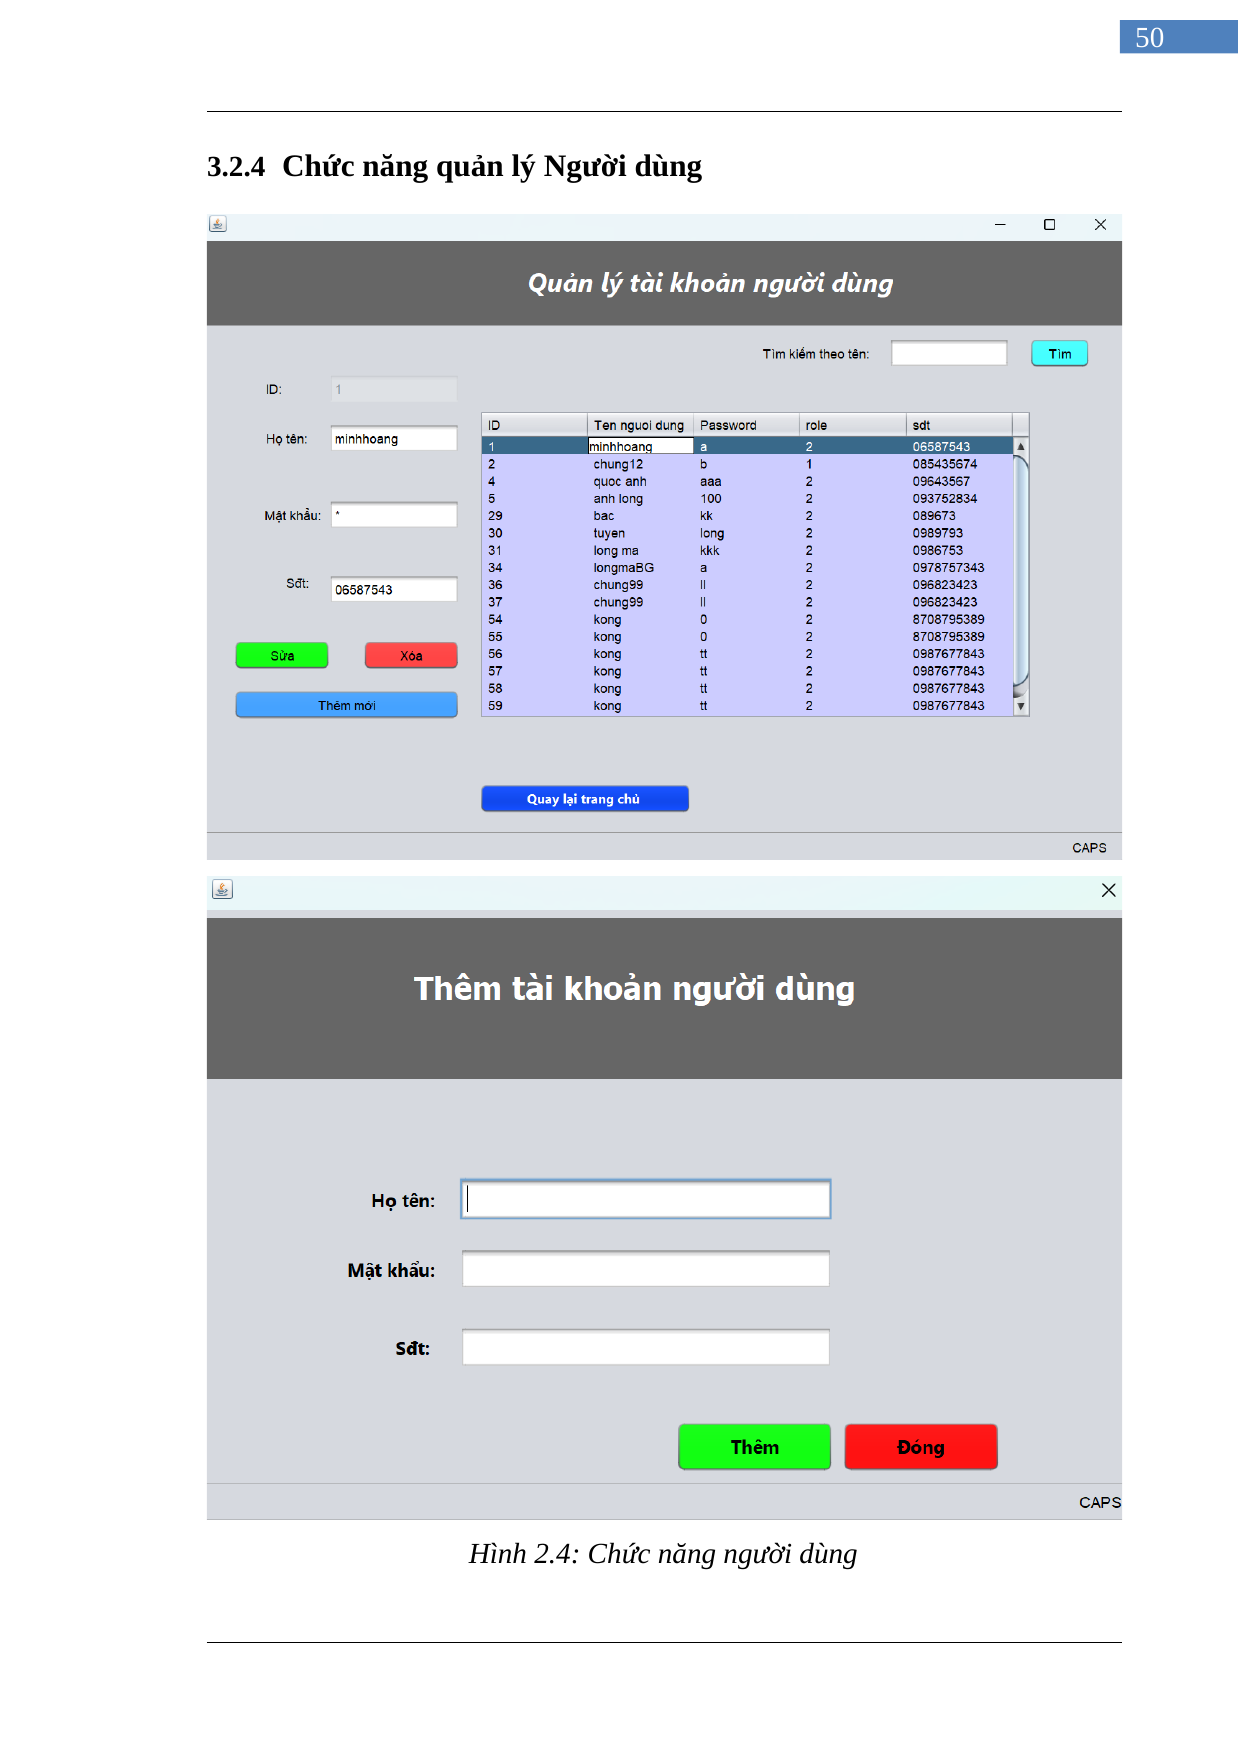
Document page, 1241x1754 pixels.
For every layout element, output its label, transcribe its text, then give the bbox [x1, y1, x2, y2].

text Hình 2.4: Chức năng người dùng [207, 1536, 1122, 1570]
picture [206, 214, 1123, 860]
picture [206, 876, 1123, 1520]
subtitle Chức năng quản lý Người dùng [207, 148, 1122, 184]
